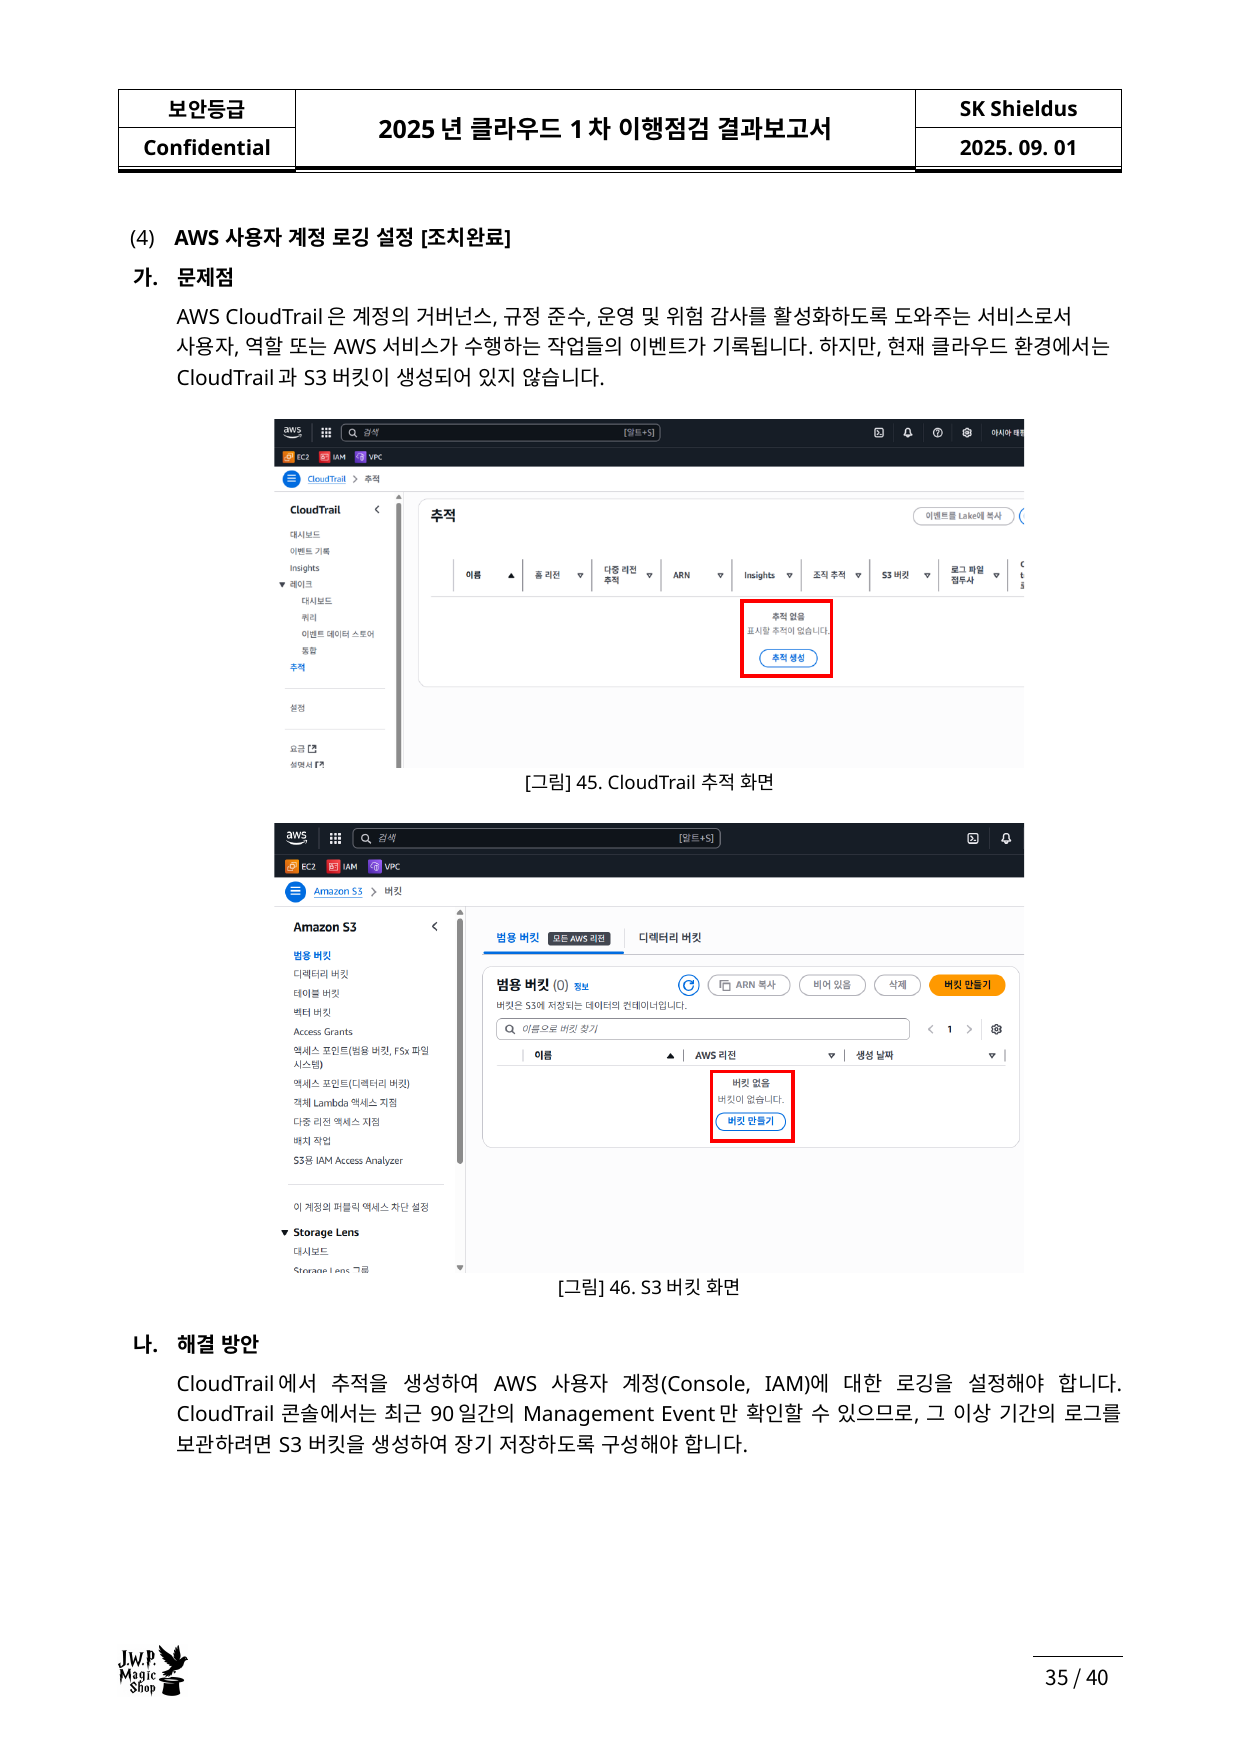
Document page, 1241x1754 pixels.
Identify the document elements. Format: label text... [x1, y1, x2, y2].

text AWS CloudTrail은 계정의 거버넌스, 규정 준수, 운영 및 위험 감사를 활성화하도록 도와주는 서비스로서 사용자, 역할 또는 AWS 서비스가 수행하는 작업들의 이벤트가 기록됩니다. 하지만, 현재 클라우드 환경에서는 CloudTrail과 S3 버킷이 생성되어 있지 않습니다. [176, 300, 1122, 391]
text [그림] 46. S3 버킷 화면 [176, 1272, 1122, 1299]
title 해결 방안 [133, 1328, 1122, 1358]
text CloudTrail에서 추적을 생성하여 AWS 사용자 계정(Console, IAM)에 대한 로깅을 설정해야 합니다. CloudTrail 콘솔에서는 최근 90일간의 Management Event만 확인할 수 있으므로, 그 이상 기간의 로그를 보관하려면 S3 버킷을 생성하여 장기 저장하도록 구성해야 합니다. [176, 1367, 1122, 1458]
picture [274, 823, 1025, 1273]
picture [117, 1644, 188, 1697]
text [그림] 45. CloudTrail 추적 화면 [192, 768, 1107, 795]
title 문제점 [133, 261, 1122, 291]
title AWS 사용자 계정 로깅 설정 [조치완료] [130, 222, 1122, 252]
picture [274, 419, 1025, 768]
